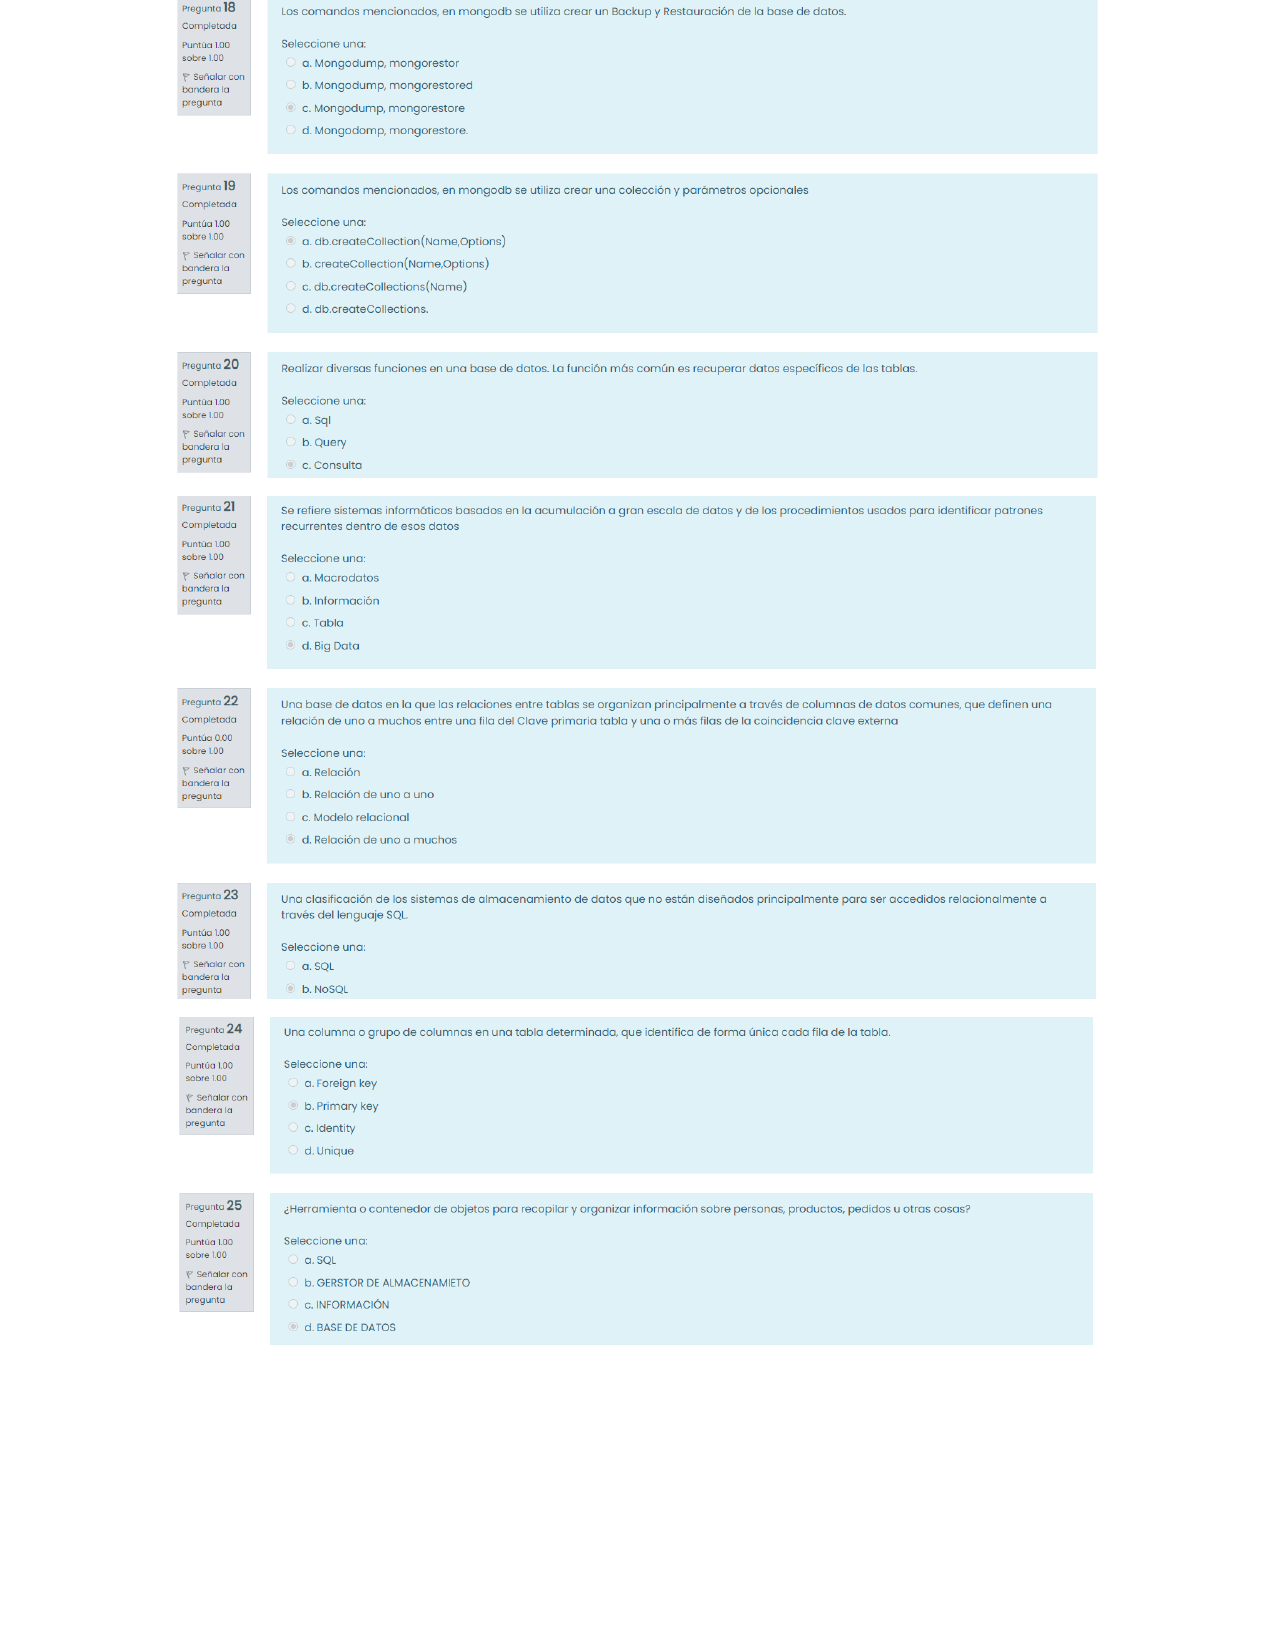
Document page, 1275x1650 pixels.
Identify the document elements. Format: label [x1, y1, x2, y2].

picture [177, 0, 1098, 478]
picture [177, 496, 1098, 999]
picture [177, 1017, 1098, 1345]
